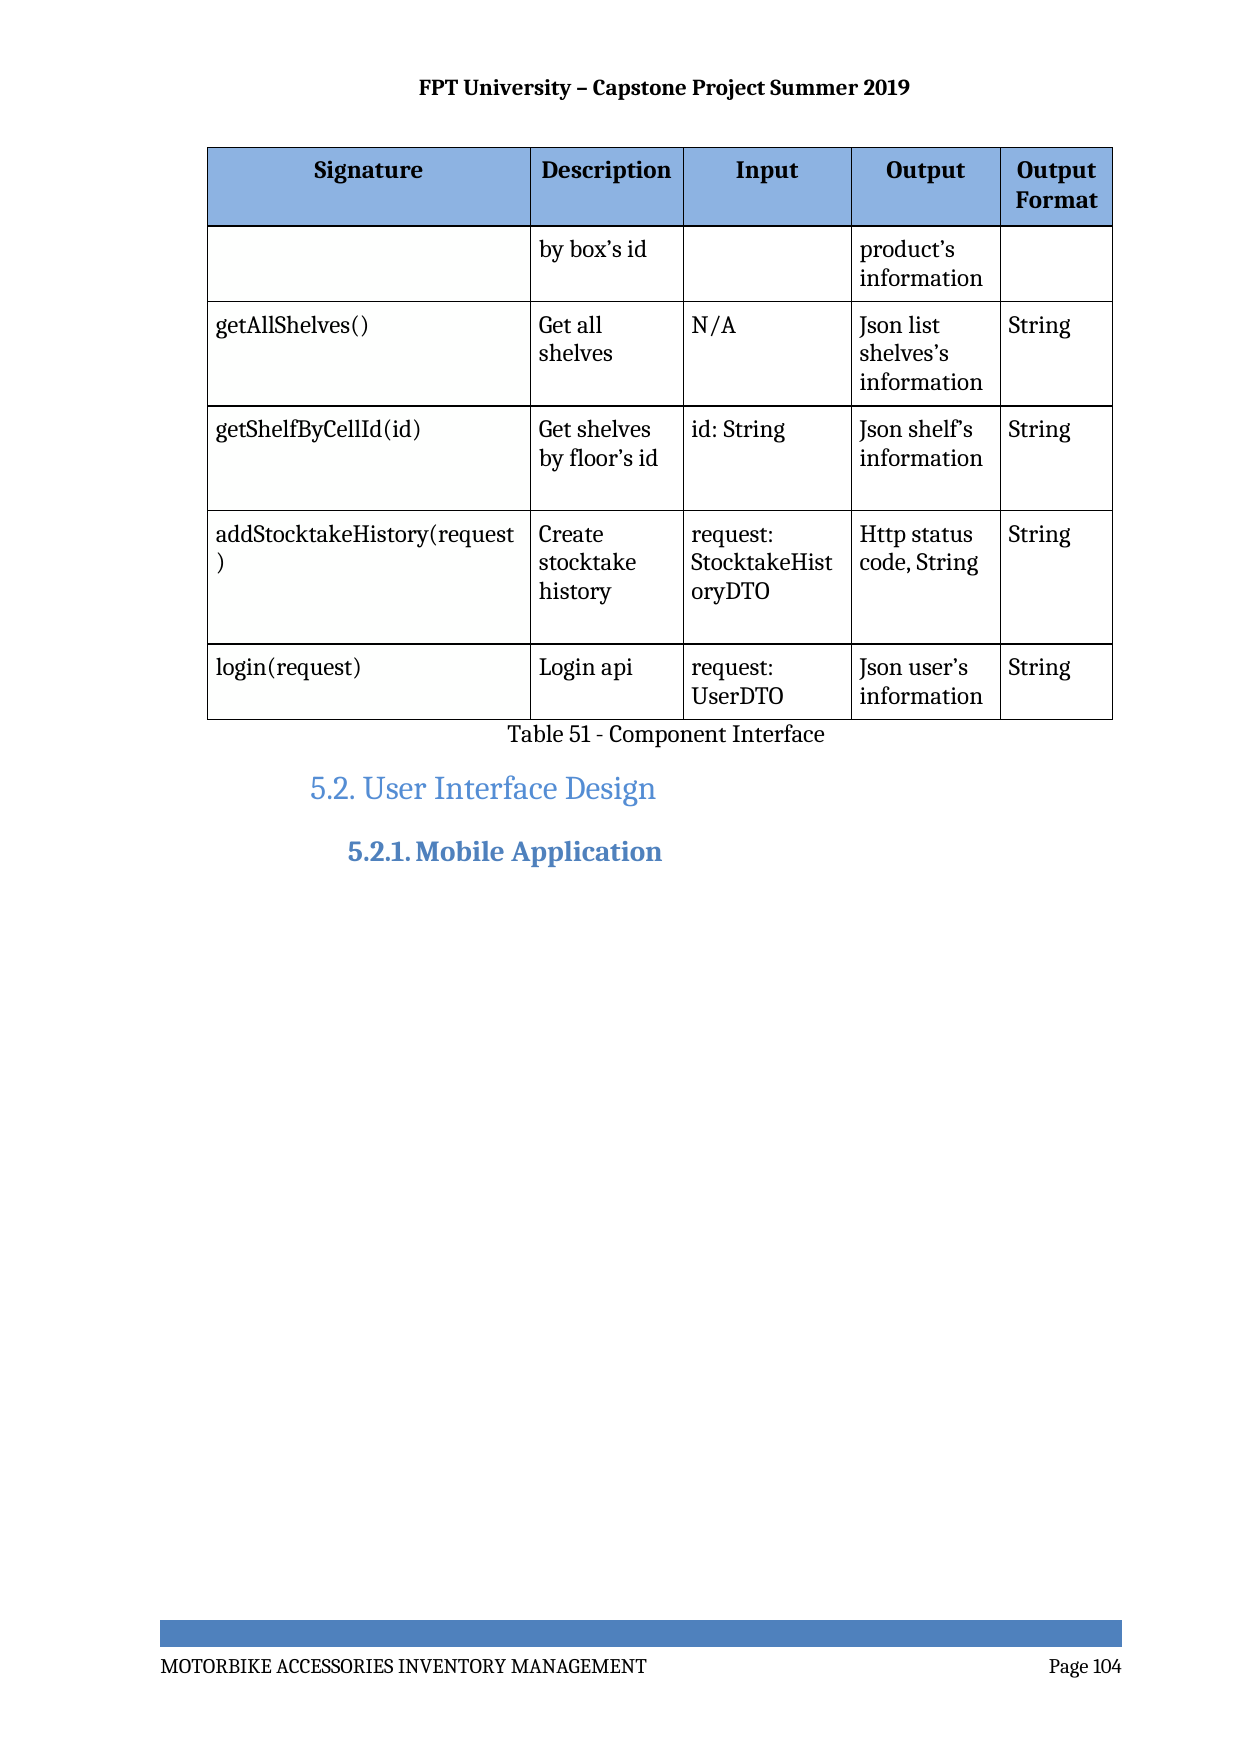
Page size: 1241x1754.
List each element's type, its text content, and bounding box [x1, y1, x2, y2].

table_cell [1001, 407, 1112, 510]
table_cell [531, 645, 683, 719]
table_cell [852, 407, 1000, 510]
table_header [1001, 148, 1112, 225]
subtitle User Interface Design [310, 770, 1122, 808]
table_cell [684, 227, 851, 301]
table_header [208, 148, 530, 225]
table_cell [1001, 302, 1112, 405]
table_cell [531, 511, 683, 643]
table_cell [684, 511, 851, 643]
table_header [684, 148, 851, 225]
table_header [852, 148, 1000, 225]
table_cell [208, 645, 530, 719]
subtitle Mobile Application [348, 835, 1122, 868]
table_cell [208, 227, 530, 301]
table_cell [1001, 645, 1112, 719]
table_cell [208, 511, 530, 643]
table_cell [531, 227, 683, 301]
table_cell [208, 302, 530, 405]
text Table 51 - Component Interface [432, 720, 1122, 749]
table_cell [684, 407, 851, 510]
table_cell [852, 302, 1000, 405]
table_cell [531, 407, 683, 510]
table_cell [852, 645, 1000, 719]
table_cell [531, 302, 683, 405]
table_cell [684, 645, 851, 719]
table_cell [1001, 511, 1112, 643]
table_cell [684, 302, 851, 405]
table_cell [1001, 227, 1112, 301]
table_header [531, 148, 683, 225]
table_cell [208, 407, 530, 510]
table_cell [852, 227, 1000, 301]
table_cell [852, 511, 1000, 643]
